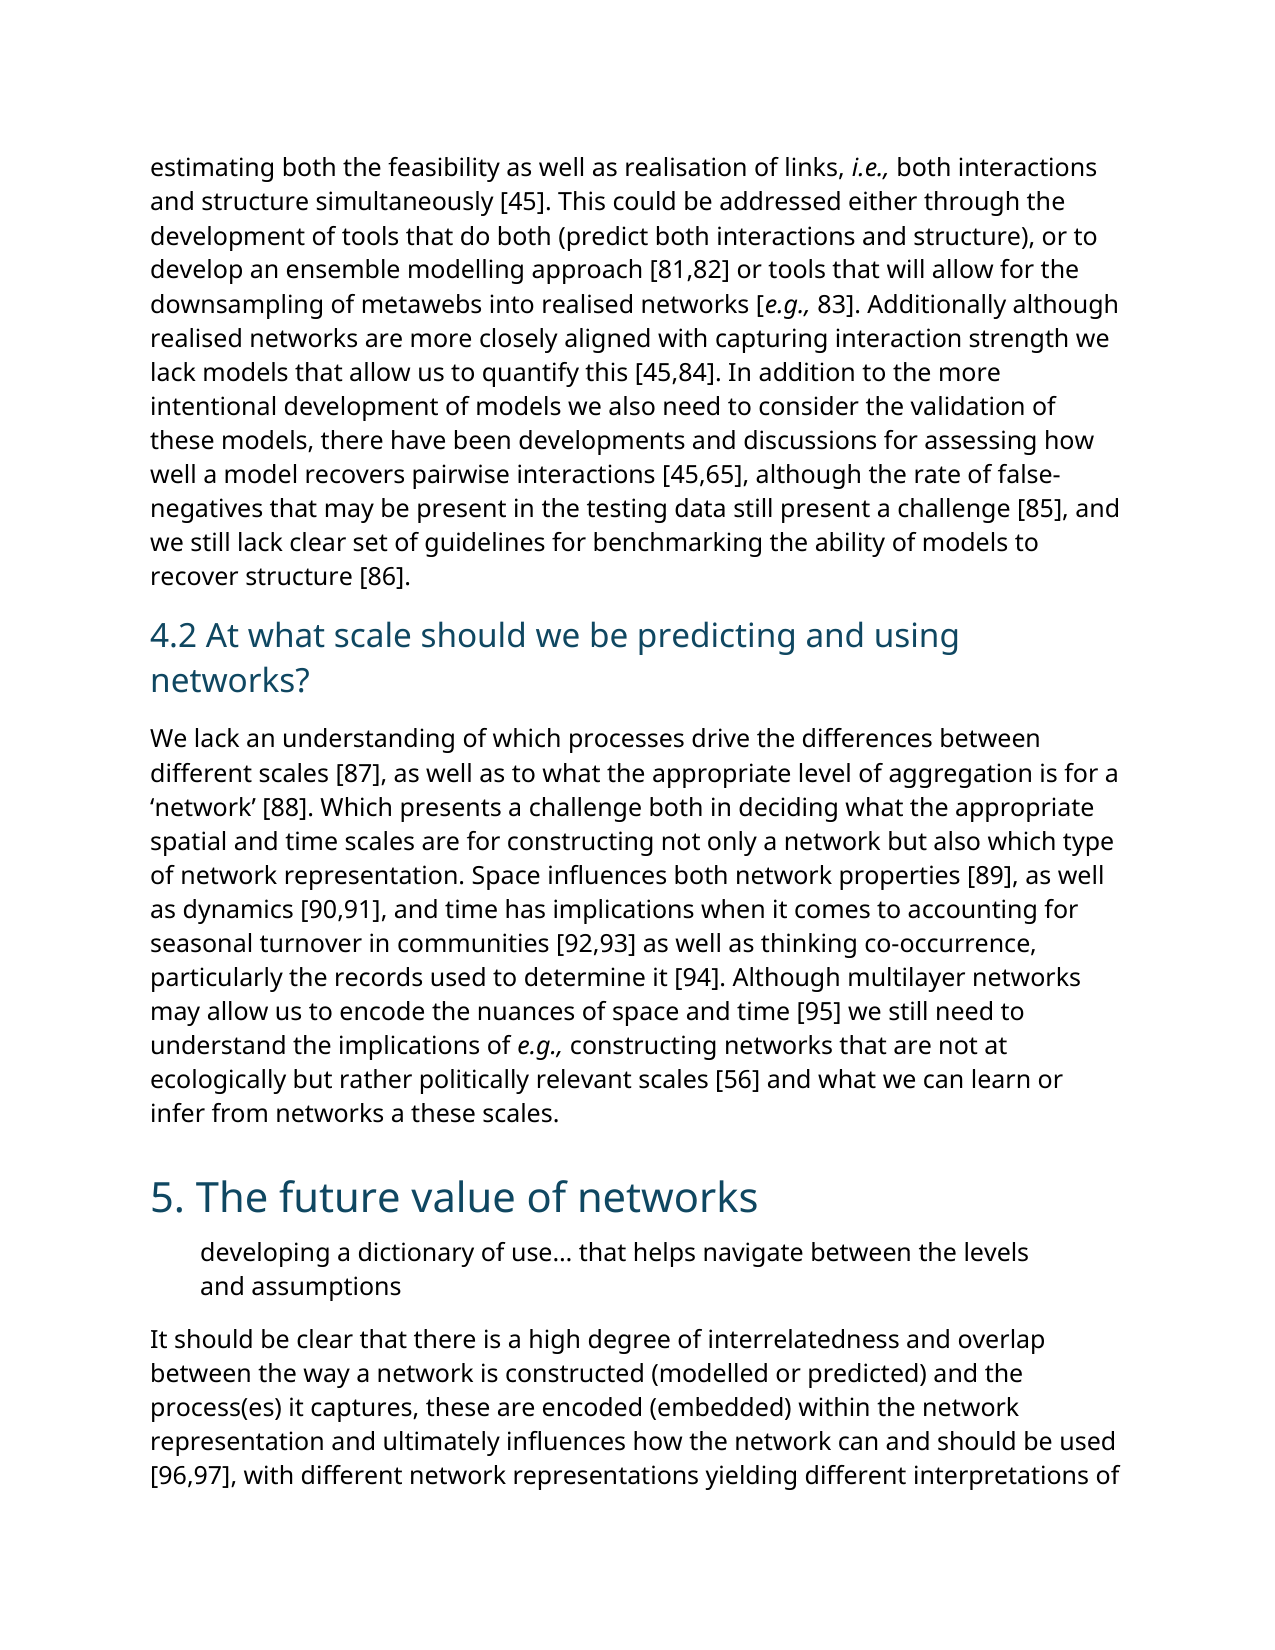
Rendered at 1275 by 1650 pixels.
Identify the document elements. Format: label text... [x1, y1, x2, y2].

text We lack an understanding of which processes drive the differences between different scales [87], as well as to what the appropriate level of aggregation is for a ‘network’ [88]. Which presents a challenge both in deciding what the appropriate spatial and time scales are for constructing not only a network but also which type of network representation. Space influences both network properties [89], as well as dynamics [90,91], and time has implications when it comes to accounting for seasonal turnover in communities [92,93] as well as thinking co-occurrence, particularly the records used to determine it [94]. Although multilayer networks may allow us to encode the nuances of space and time [95] we still need to understand the implications of e.g., constructing networks that are not at ecologically but rather politically relevant scales [56] and what we can learn or infer from networks a these scales. [150, 721, 1125, 1130]
text developing a dictionary of use… that helps navigate between the levels and assumptions [200, 1234, 1075, 1303]
subtitle 5. The future value of networks [150, 1167, 1125, 1224]
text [150, 1321, 1125, 1492]
subtitle 4.2 At what scale should we be predicting and using networks? [150, 612, 1125, 702]
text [150, 150, 1125, 593]
